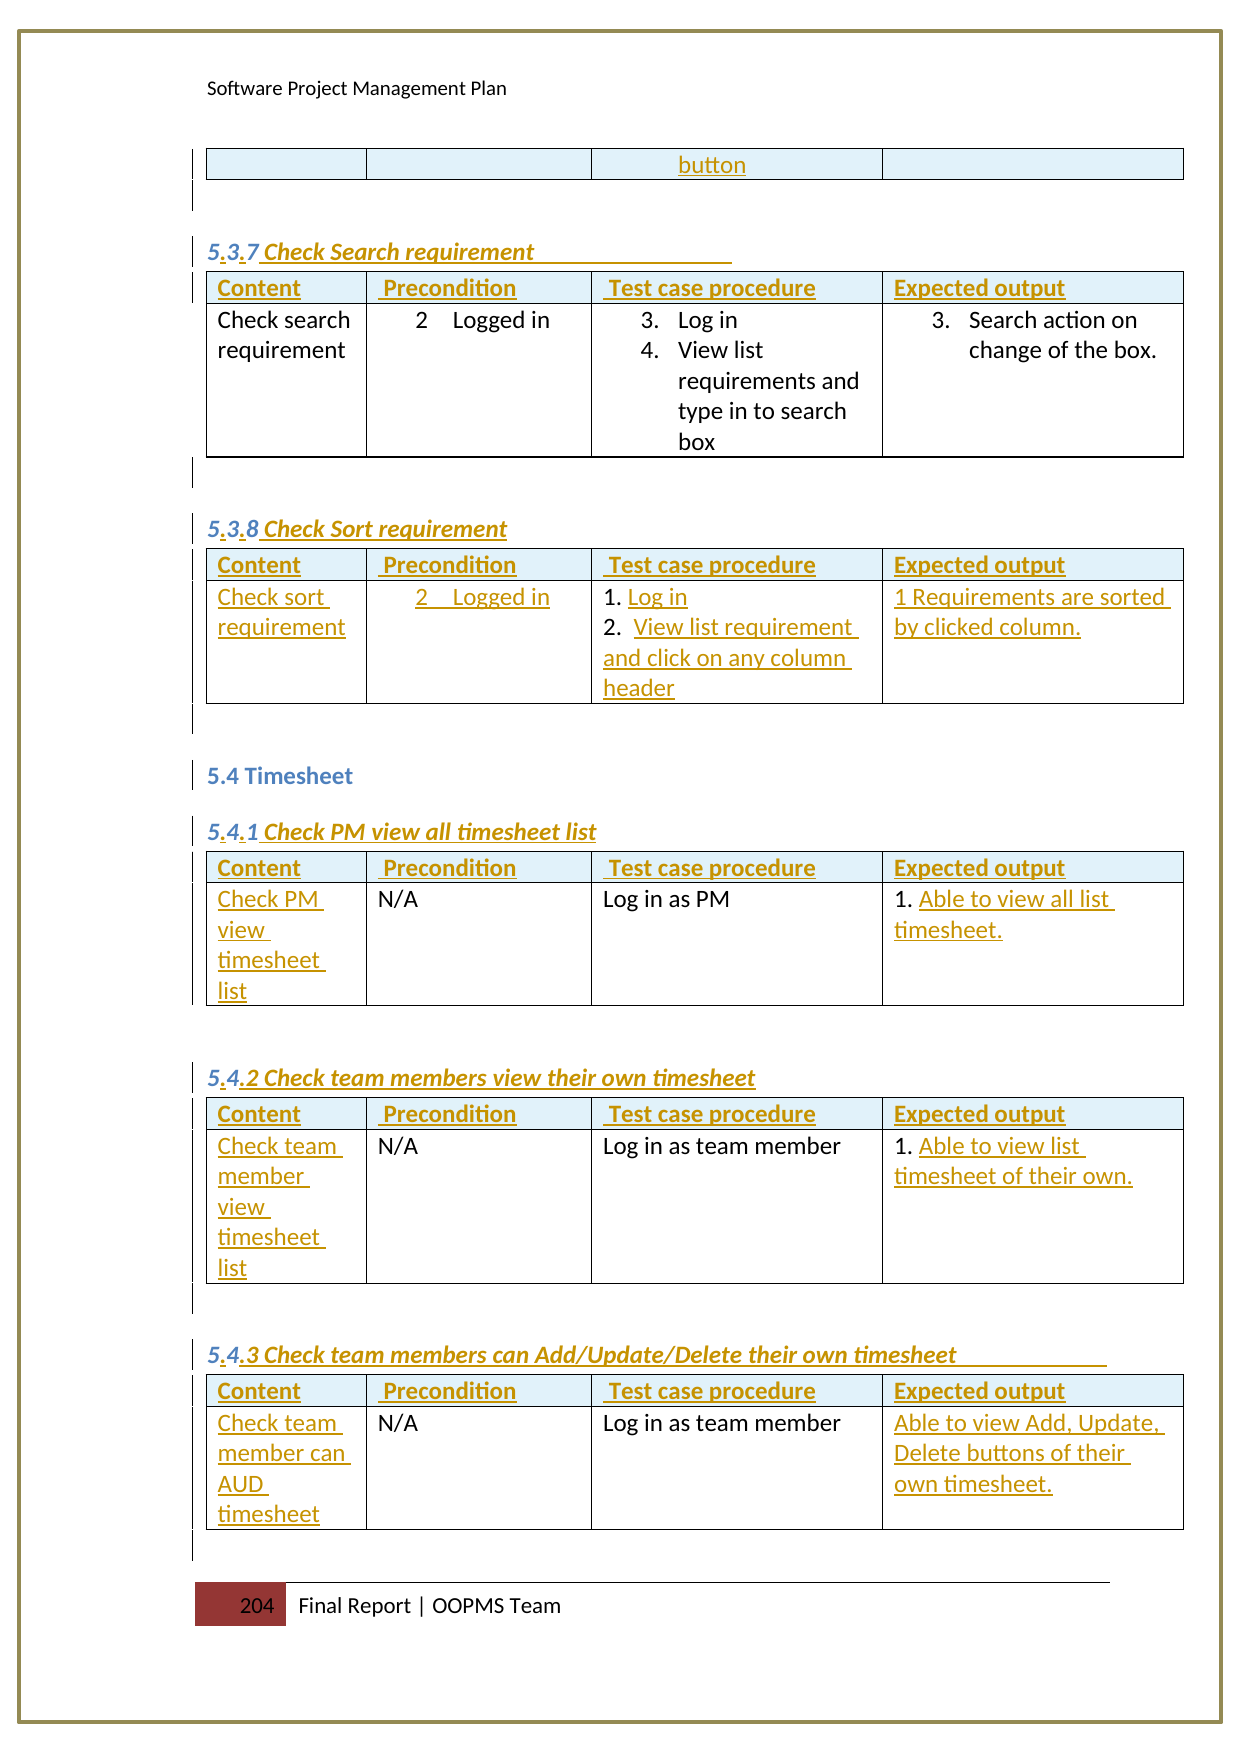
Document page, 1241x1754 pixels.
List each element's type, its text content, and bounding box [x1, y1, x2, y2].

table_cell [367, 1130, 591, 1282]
subtitle 537 [207, 236, 1122, 267]
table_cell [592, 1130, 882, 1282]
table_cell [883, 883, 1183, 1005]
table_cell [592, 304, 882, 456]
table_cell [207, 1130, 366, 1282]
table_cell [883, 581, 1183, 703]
subtitle 54 [207, 1062, 1122, 1093]
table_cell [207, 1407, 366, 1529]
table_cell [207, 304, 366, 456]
subtitle 5.4 Timesheet [207, 760, 1122, 790]
subtitle 541 [207, 816, 1122, 846]
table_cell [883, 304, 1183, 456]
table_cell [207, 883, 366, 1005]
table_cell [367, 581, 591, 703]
subtitle 538 [207, 513, 1122, 544]
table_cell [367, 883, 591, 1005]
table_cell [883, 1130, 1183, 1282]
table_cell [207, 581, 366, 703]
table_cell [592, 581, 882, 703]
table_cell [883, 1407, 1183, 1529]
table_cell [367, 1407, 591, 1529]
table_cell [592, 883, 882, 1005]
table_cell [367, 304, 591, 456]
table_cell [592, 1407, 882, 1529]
subtitle 54 [207, 1339, 1122, 1370]
